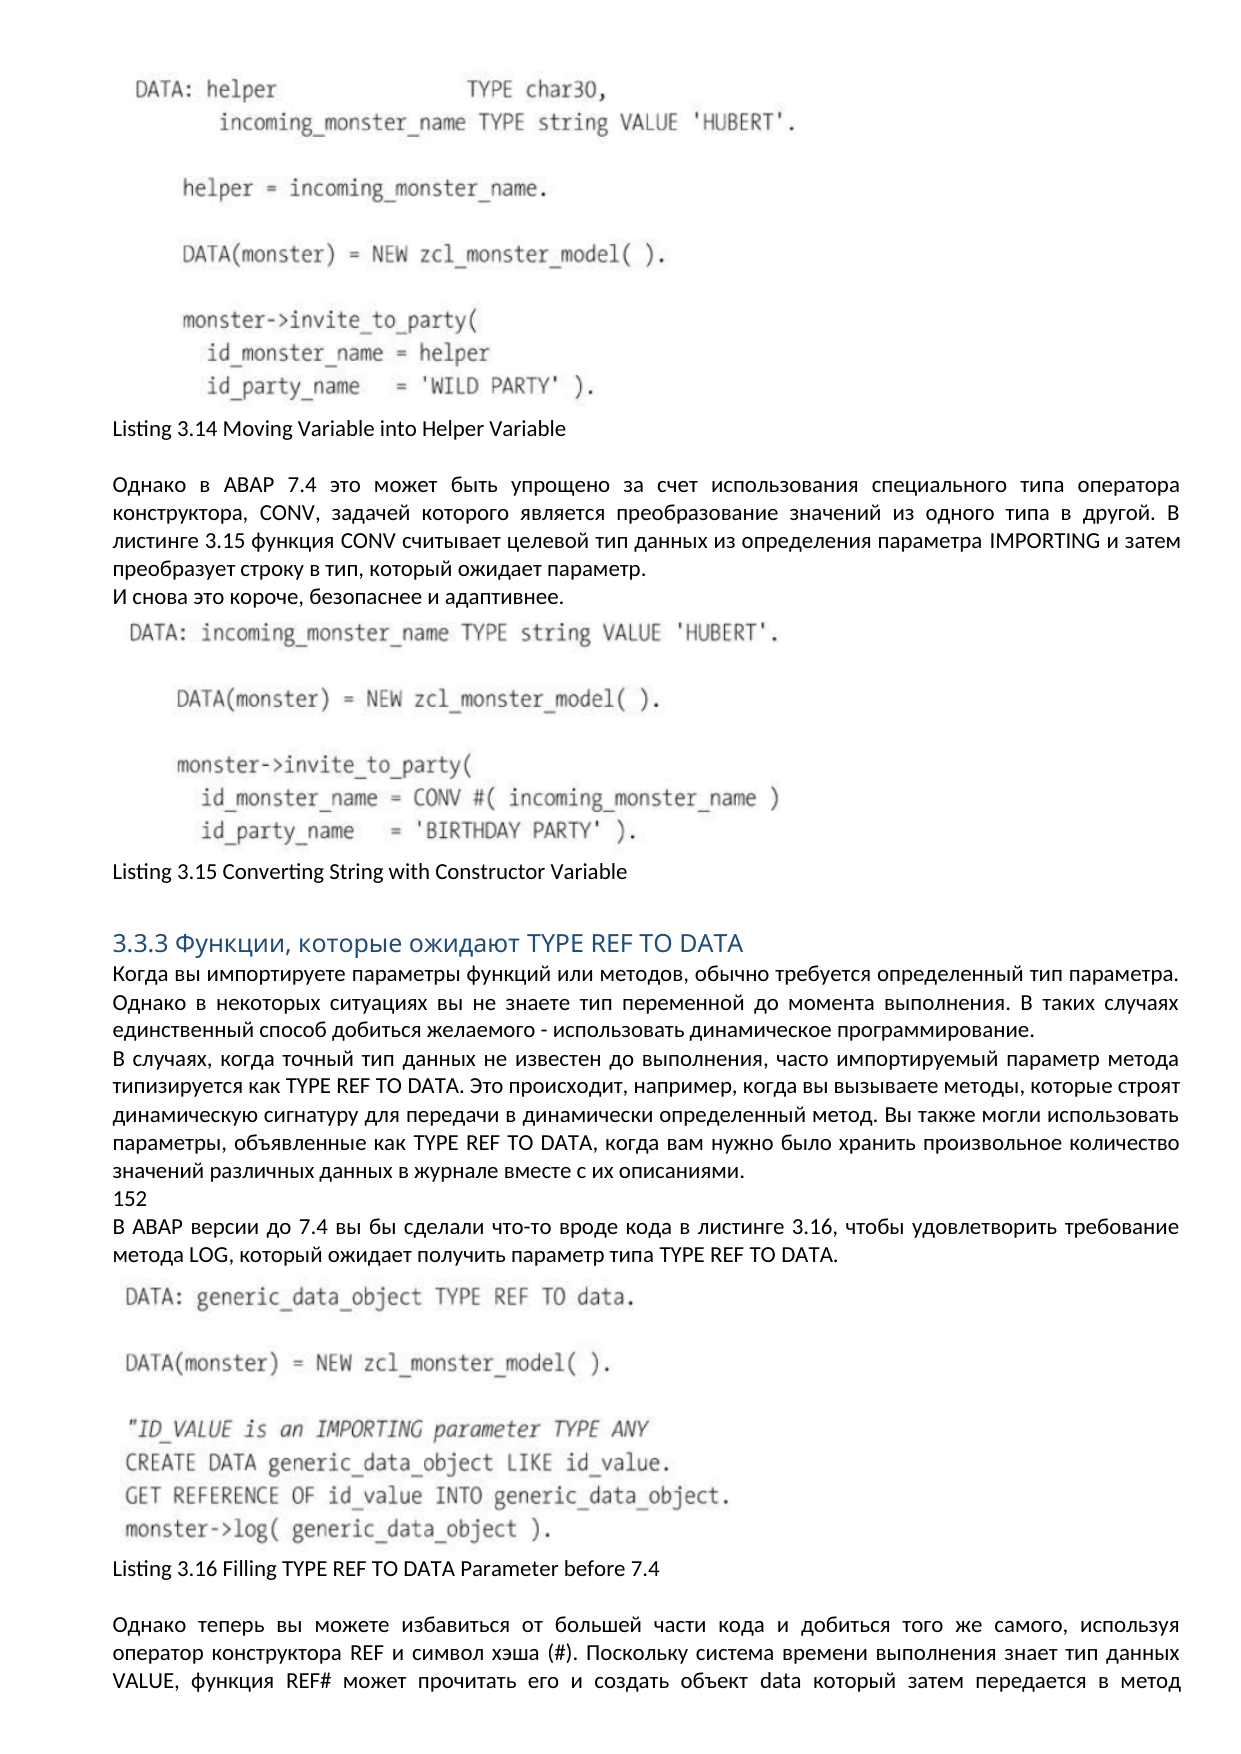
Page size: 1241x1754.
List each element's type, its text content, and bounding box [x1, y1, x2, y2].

text И снова это короче, безопаснее и адаптивнее. [112, 582, 1181, 610]
picture [112, 610, 1182, 857]
text Listing 3.14 Moving Variable into Helper Variable [112, 414, 1181, 442]
subtitle 3.3.3 Функции, которые ожидают TYPE REF TO DATA [112, 926, 1181, 959]
picture [112, 59, 1182, 414]
text Однако в ABAP 7.4 это может быть упрощено за счет использования специального типа оператора конструктора, CONV, задачей которого является преобразование значений из одного типа в другой. В листинге 3.15 функция CONV считывает целевой тип данных из определения параметра IMPORTING и затем преобразует строку в тип, который ожидает параметр. [112, 470, 1181, 582]
text В ABAP версии до 7.4 вы бы сделали что-то вроде кода в листинге 3.16, чтобы удовлетворить требование метода LOG, который ожидает получить параметр типа TYPE REF TO DATA. [112, 1212, 1181, 1267]
text 152 [112, 1184, 1181, 1212]
text Listing 3.16 Filling TYPE REF TO DATA Parameter before 7.4 [112, 1554, 1181, 1582]
picture [112, 1267, 1182, 1554]
text В случаях, когда точный тип данных не известен до выполнения, часто импортируемый параметр метода типизируется как TYPE REF TO DATA. Это происходит, например, когда вы вызываете методы, которые строят динамическую сигнатуру для передачи в динамически определенный метод. Вы также могли использовать параметры, объявленные как TYPE REF TO DATA, когда вам нужно было хранить произвольное количество значений различных данных в журнале вместе с их описаниями. [112, 1044, 1181, 1184]
text Listing 3.15 Converting String with Constructor Variable [112, 857, 1181, 885]
text Когда вы импортируете параметры функций или методов, обычно требуется определенный тип параметра. Однако в некоторых ситуациях вы не знаете тип переменной до момента выполнения. В таких случаях единственный способ добиться желаемого - использовать динамическое программирование. [112, 959, 1181, 1044]
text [112, 1610, 1181, 1694]
